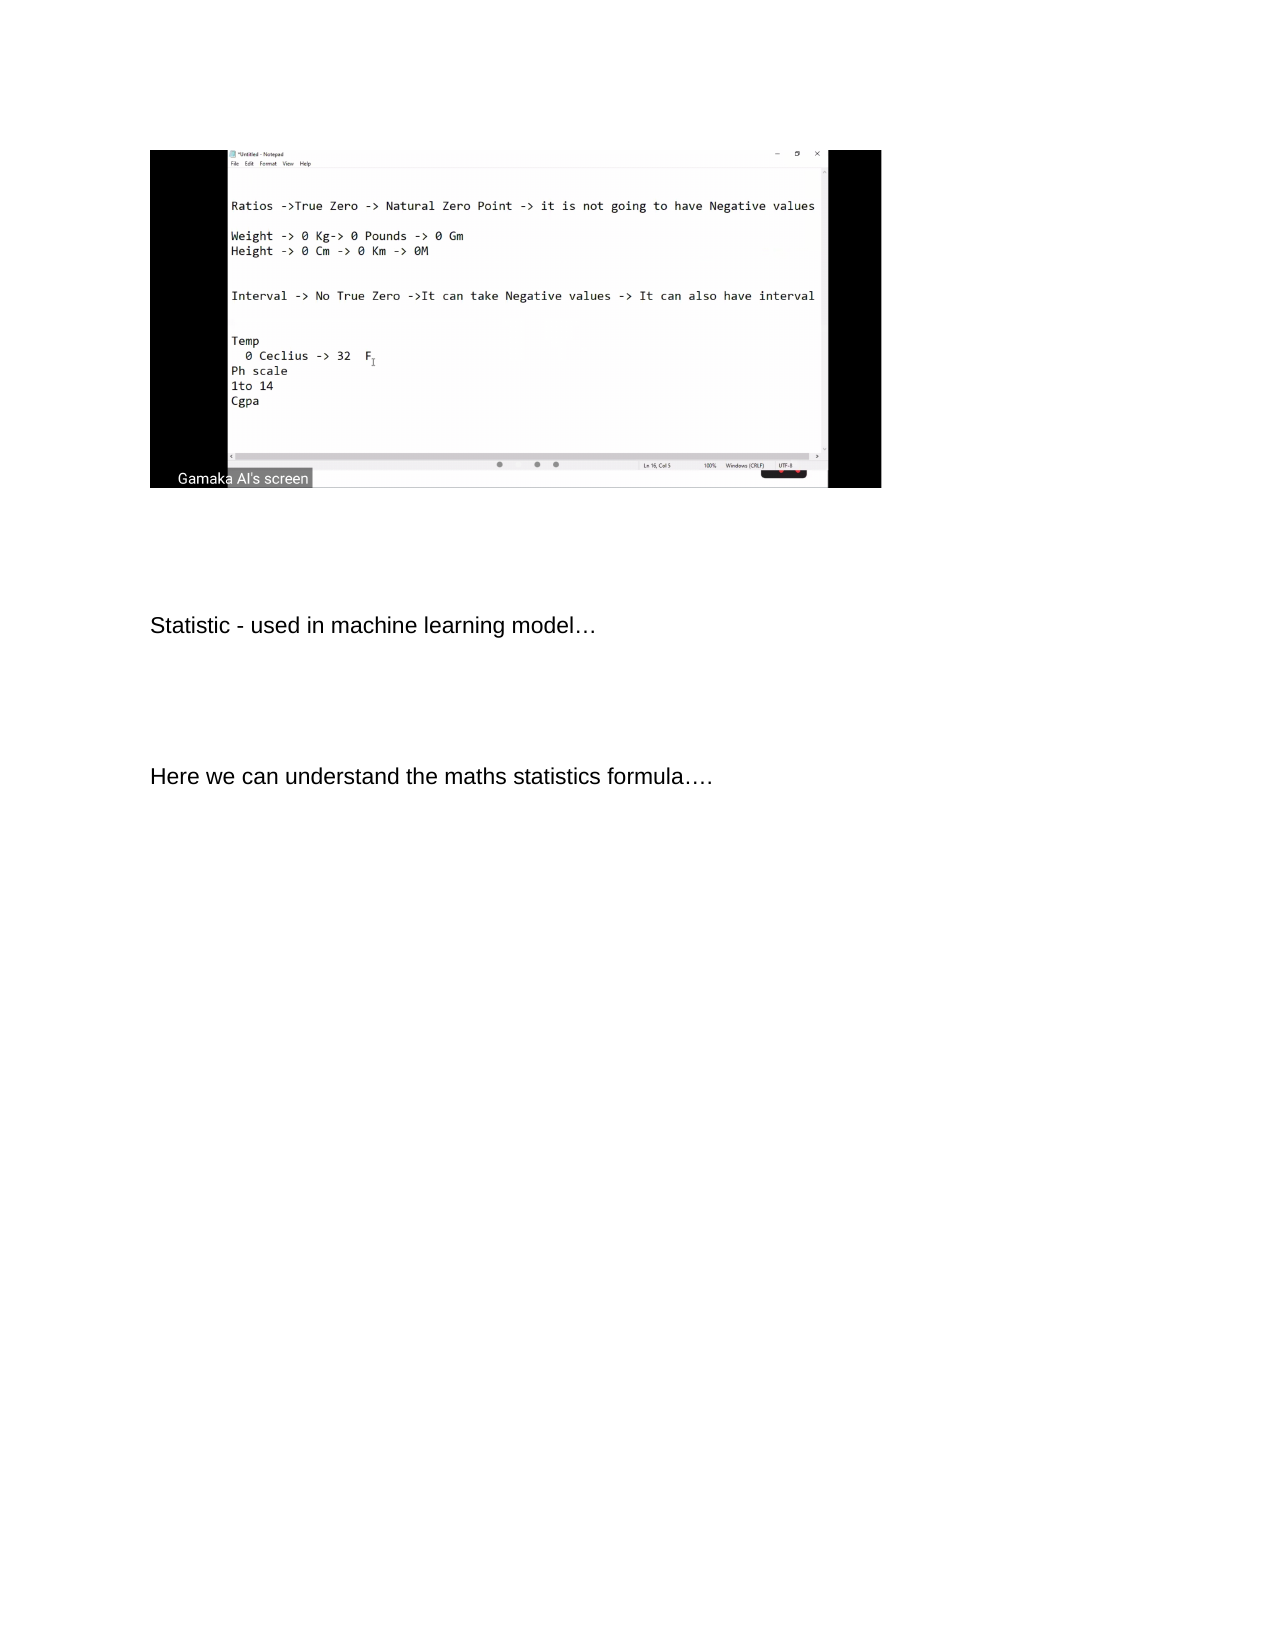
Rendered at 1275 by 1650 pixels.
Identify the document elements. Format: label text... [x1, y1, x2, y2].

text Statistic - used in machine learning model… [150, 612, 1125, 638]
text Here we can understand the maths statistics formula…. [150, 763, 1125, 789]
picture [150, 150, 882, 488]
